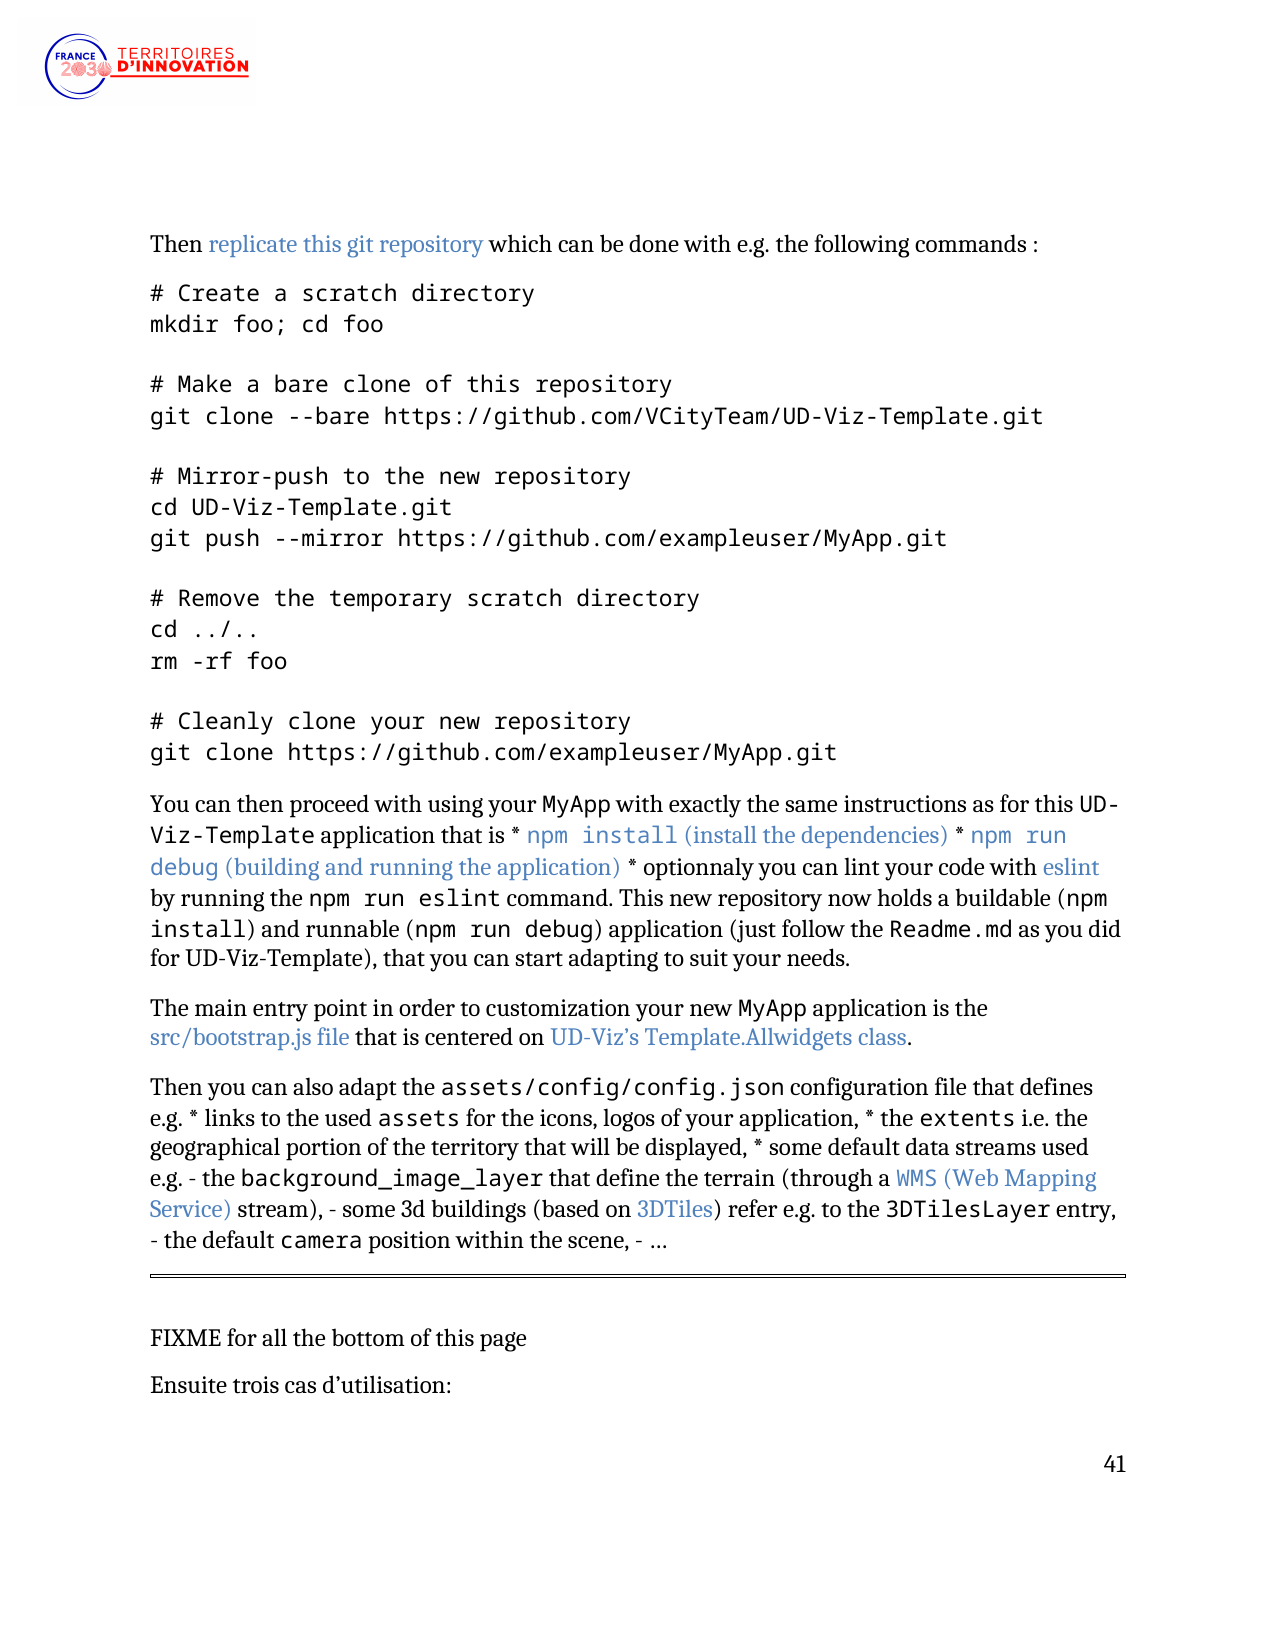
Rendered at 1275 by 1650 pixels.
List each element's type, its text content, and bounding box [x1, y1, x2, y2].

text The main entry point in order to customization your new MyApp application is the src/bootstrap.js file that is centered on UD-Viz’s Template.Allwidgets class. [150, 992, 1125, 1052]
text # Create a scratch directory mkdir foo; cd foo # Make a bare clone of this repository git clone --bare https://github.com/VCityTeam/UD-Viz-Template.git # Mirror-push to the new repository cd UD-Viz-Template.git git push --mirror https://github.com/exampleuser/MyApp.git # Remove the temporary scratch directory cd ../.. rm -rf foo # Cleanly clone your new repository git clone https://github.com/exampleuser/MyApp.git [150, 277, 1125, 767]
picture [16, 17, 257, 106]
text Then replicate this git repository which can be done with e.g. the following commands : [150, 229, 1125, 258]
text FIXME for all the bottom of this page [150, 1324, 1125, 1352]
text Then you can also adapt the assets/config/config.json configuration file that defines e.g. * links to the used assets for the icons, logos of your application, * the extents i.e. the geographical portion of the territory that will be displayed, * some default data streams used e.g. - the background_image_layer that define the terrain (through a WMS (Web Mapping Service) stream), - some 3d buildings (based on 3DTiles) refer e.g. to the 3DTilesLayer entry, - the default camera position within the scene, - … [150, 1070, 1125, 1255]
text You can then proceed with using your MyApp with exactly the same instructions as for this UD-Viz-Template application that is * npm install (install the dependencies) * npm run debug (building and running the application) * optionnaly you can lint your code with eslint by running the npm run eslint command. This new repository now holds a buildable (npm install) and runnable (npm run debug) application (just follow the Readme.md as you did for UD-Viz-Template), that you can start adapting to suit your needs. [150, 788, 1125, 973]
text Ensuite trois cas d’utilisation: [150, 1371, 1125, 1400]
